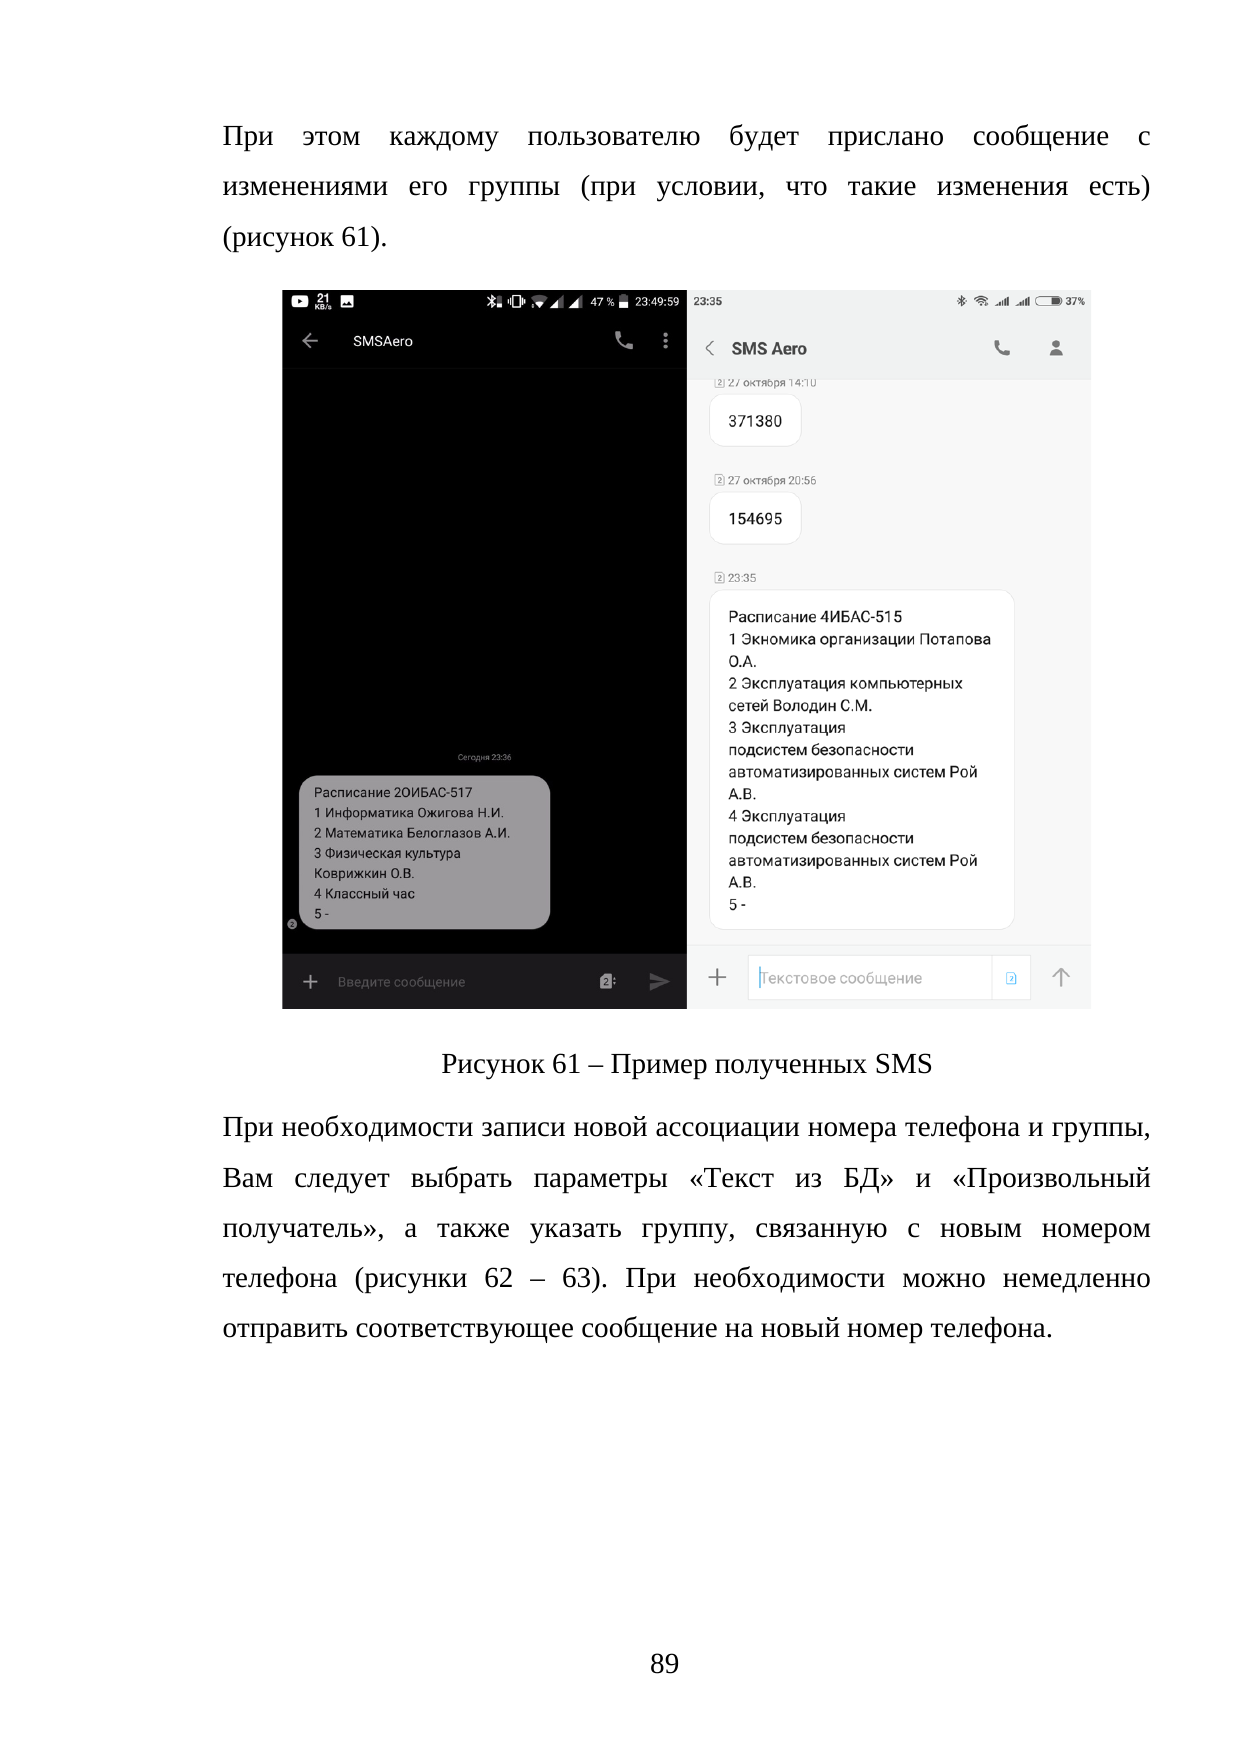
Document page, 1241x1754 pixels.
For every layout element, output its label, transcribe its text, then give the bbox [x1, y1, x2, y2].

text При этом каждому пользователю будет прислано сообщение с изменениями его группы (при условии, что такие изменения есть) (рисунок 61). [222, 118, 1152, 252]
text При необходимости записи новой ассоциации номера телефона и группы, Вам следует выбрать параметры «Текст из БД» и «Произвольный получатель», а также указать группу, связанную с новым номером телефона (рисунки 62 – 63). При необходимости можно немедленно отправить соответствующее сообщение на новый номер телефона. [222, 1109, 1152, 1344]
text Рисунок 61 – Пример полученных SMS [222, 1047, 1152, 1080]
picture [282, 290, 1092, 1009]
